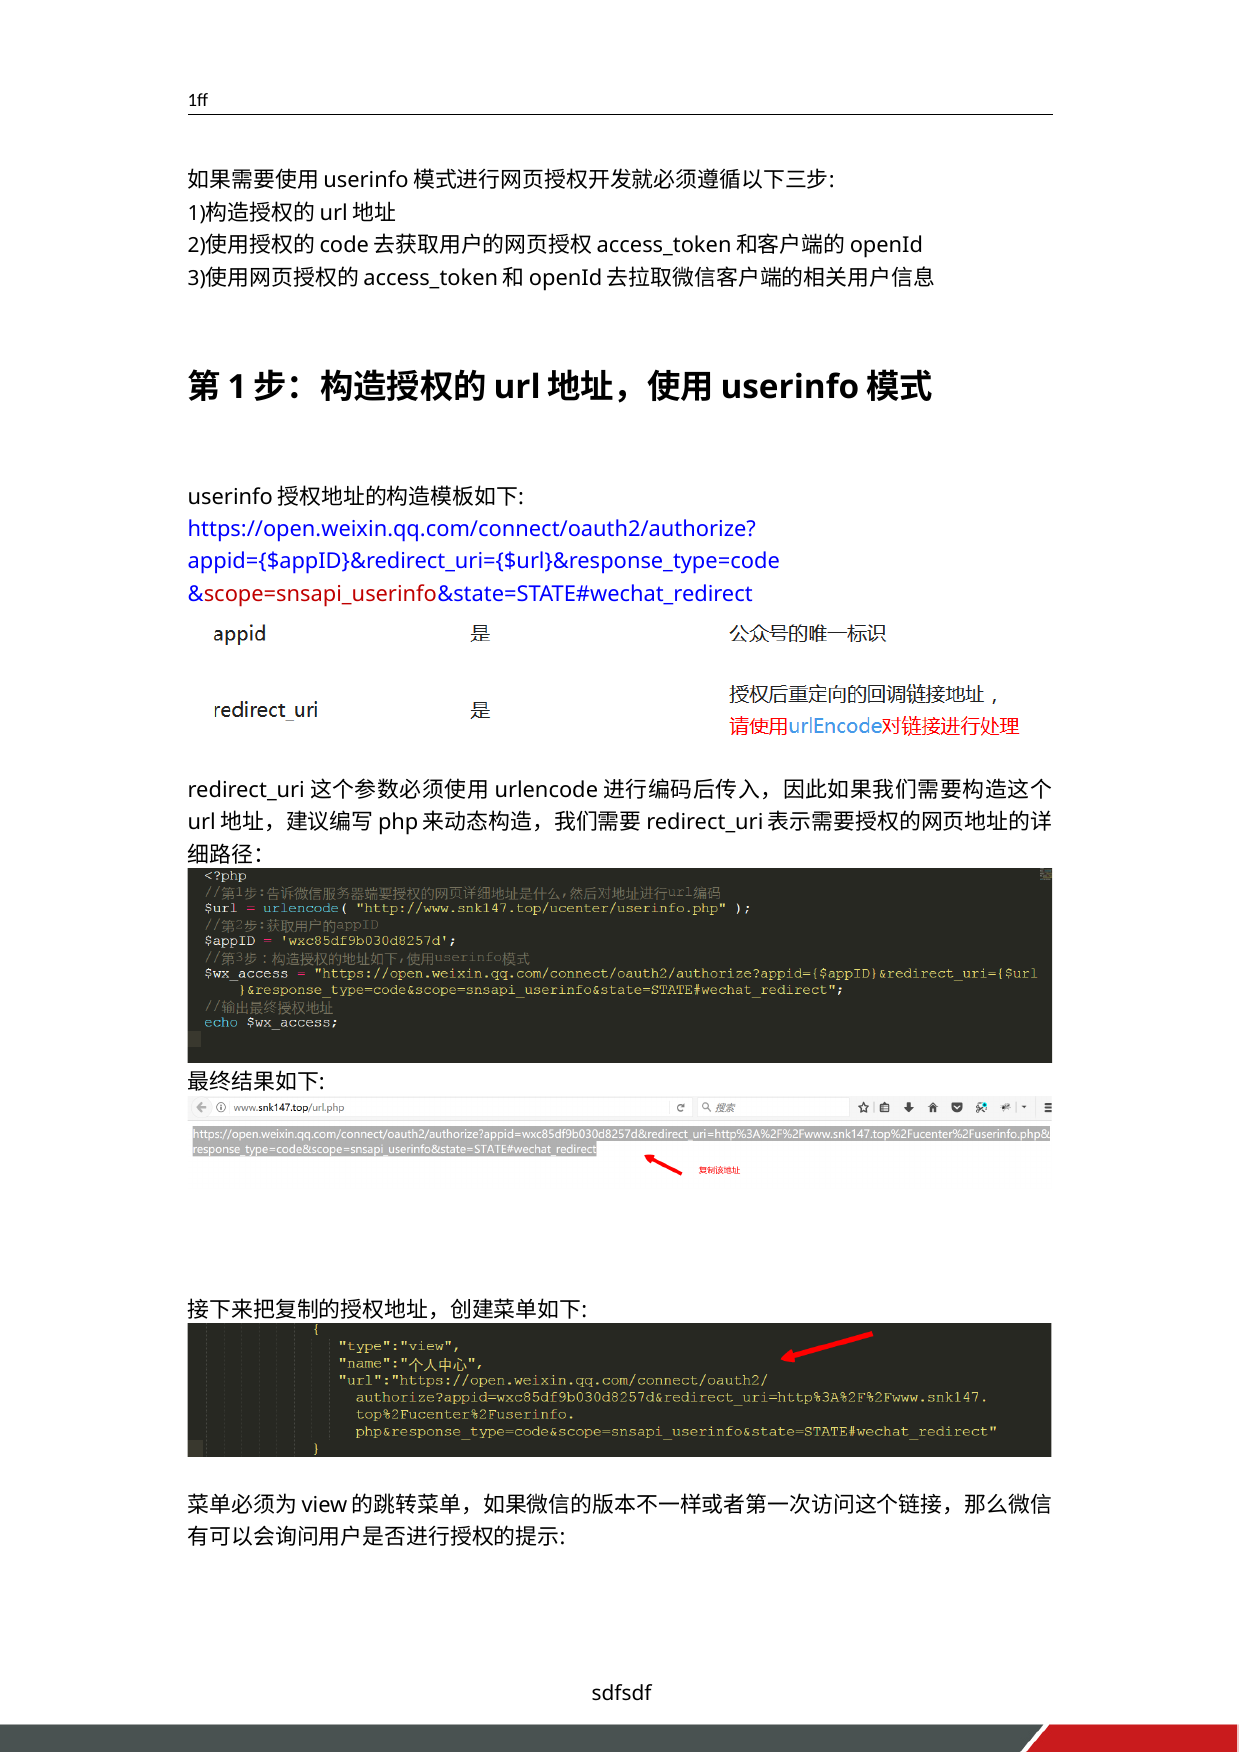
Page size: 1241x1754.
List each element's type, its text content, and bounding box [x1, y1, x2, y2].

list 使用授权的code去获取用户的网页授权access_token和客户端的openId [187, 227, 1053, 259]
picture [187, 1096, 1052, 1189]
text https://open.weixin.qq.com/connect/oauth2/authorize?appid={$appID}&redirect_uri={$url}&response_type=code&scope=snsapi_userinfo&state=STATE#wechat_redirect [187, 511, 1053, 608]
text 最终结果如下: [187, 1064, 1053, 1096]
picture [187, 1323, 1052, 1457]
picture [187, 608, 1053, 753]
text redirect_uri这个参数必须使用urlencode进行编码后传入，因此如果我们需要构造这个url地址，建议编写php来动态构造，我们需要redirect_uri表示需要授权的网页地址的详细路径： [187, 771, 1053, 868]
list 构造授权的url地址 [187, 194, 1053, 227]
text userinfo授权地址的构造模板如下: [187, 479, 1053, 511]
text 如果需要使用userinfo模式进行网页授权开发就必须遵循以下三步: [187, 162, 1053, 194]
text 菜单必须为view的跳转菜单，如果微信的版本不一样或者第一次访问这个链接，那么微信有可以会询问用户是否进行授权的提示: [187, 1486, 1053, 1551]
text 接下来把复制的授权地址，创建菜单如下: [187, 1291, 1053, 1324]
subtitle 第1步：构造授权的url地址，使用userinfo模式 [187, 352, 1053, 417]
picture [187, 868, 1053, 1063]
list 使用网页授权的access_token和openId去拉取微信客户端的相关用户信息 [187, 259, 1053, 292]
picture [0, 1671, 1239, 1752]
